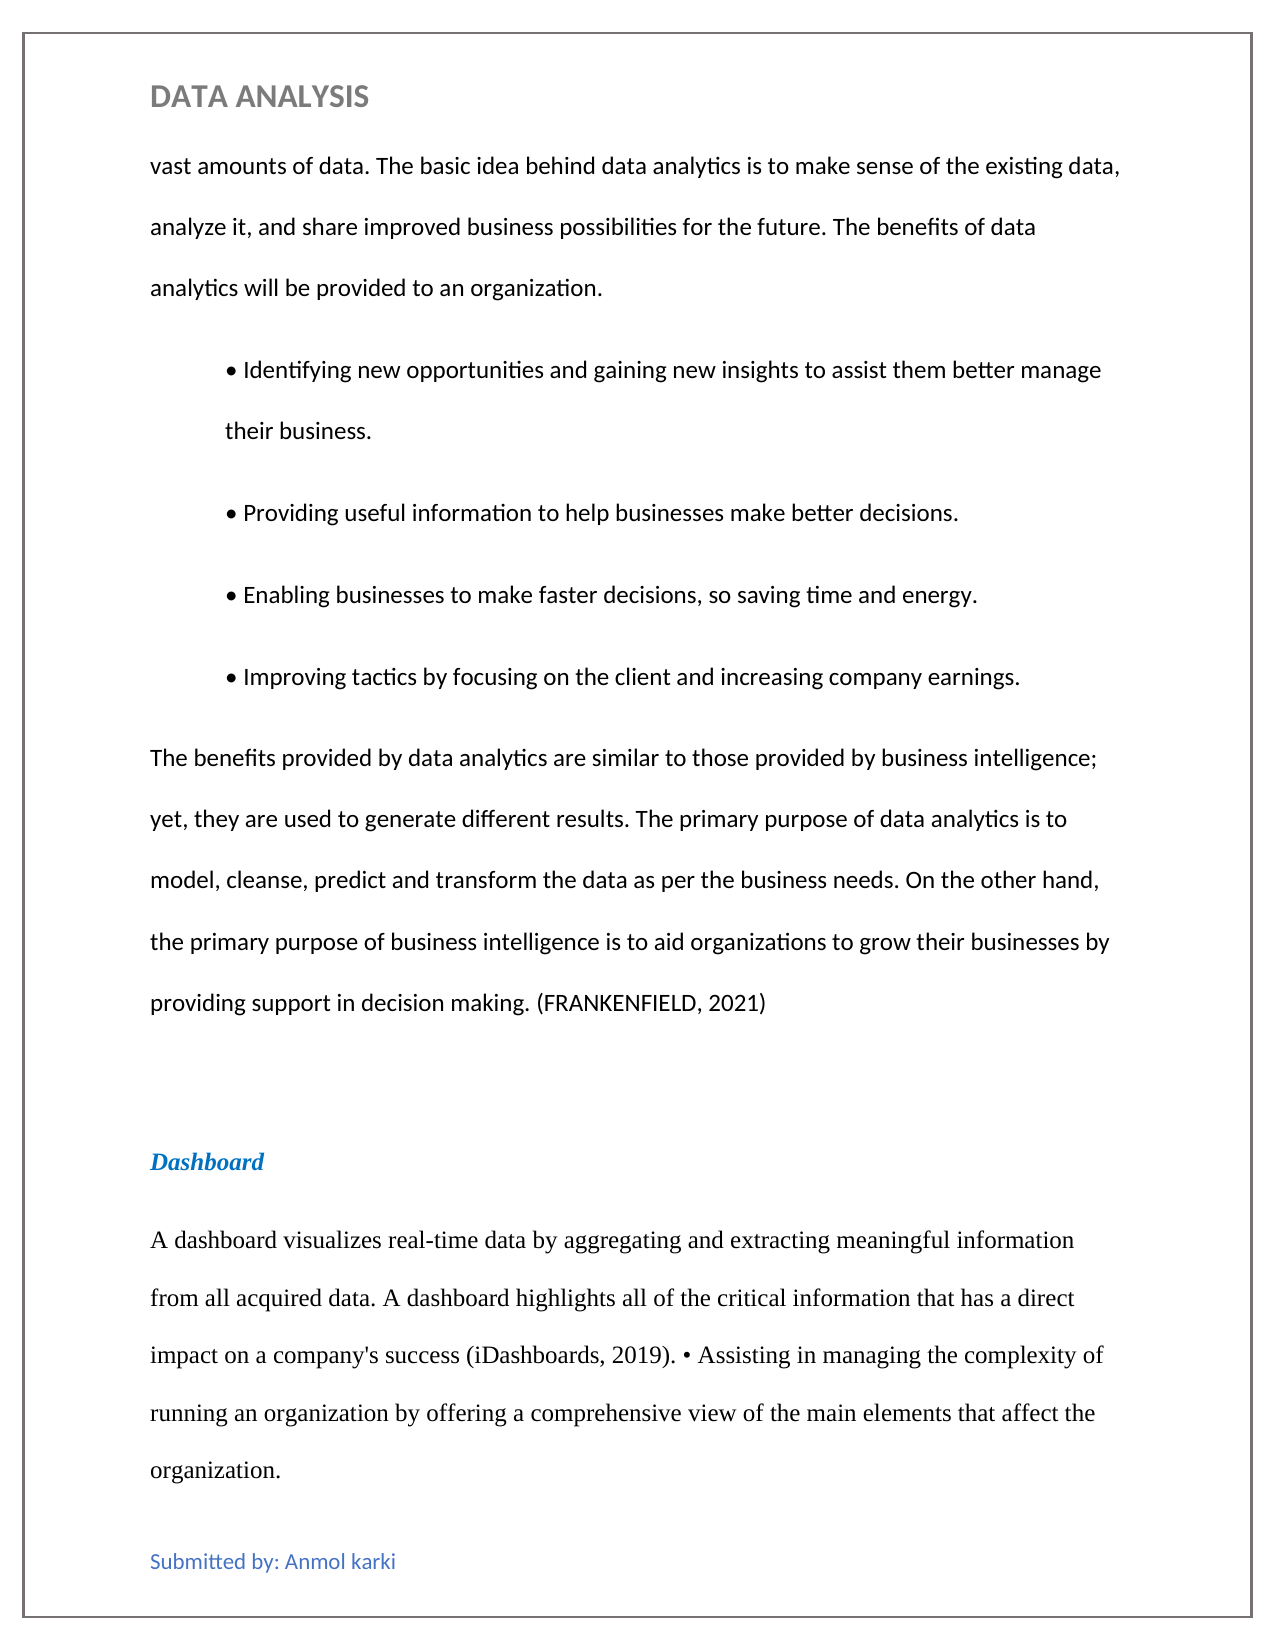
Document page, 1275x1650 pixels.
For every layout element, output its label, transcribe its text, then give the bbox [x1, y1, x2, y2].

text Dashboard [150, 1147, 1125, 1176]
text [150, 150, 1125, 303]
text • Enabling businesses to make faster decisions, so saving time and energy. [225, 579, 1125, 609]
text • Identifying new opportunities and gaining new insights to assist them better manage their business. [225, 354, 1125, 446]
text A dashboard visualizes real-time data by aggregating and extracting meaningful information from all acquired data. A dashboard highlights all of the critical information that has a direct impact on a company's success (iDashboards, 2019). • Assisting in managing the complexity of running an organization by offering a comprehensive view of the main elements that affect the organization. [150, 1225, 1125, 1484]
text • Providing useful information to help businesses make better decisions. [225, 497, 1125, 527]
text • Improving tactics by focusing on the client and increasing company earnings. [225, 661, 1125, 691]
text The benefits provided by data analytics are similar to those provided by business intelligence; yet, they are used to generate different results. The primary purpose of data analytics is to model, cleanse, predict and transform the data as per the business needs. On the other hand, the primary purpose of business intelligence is to aid organizations to grow their businesses by providing support in decision making. (FRANKENFIELD, 2021) [150, 742, 1125, 1017]
